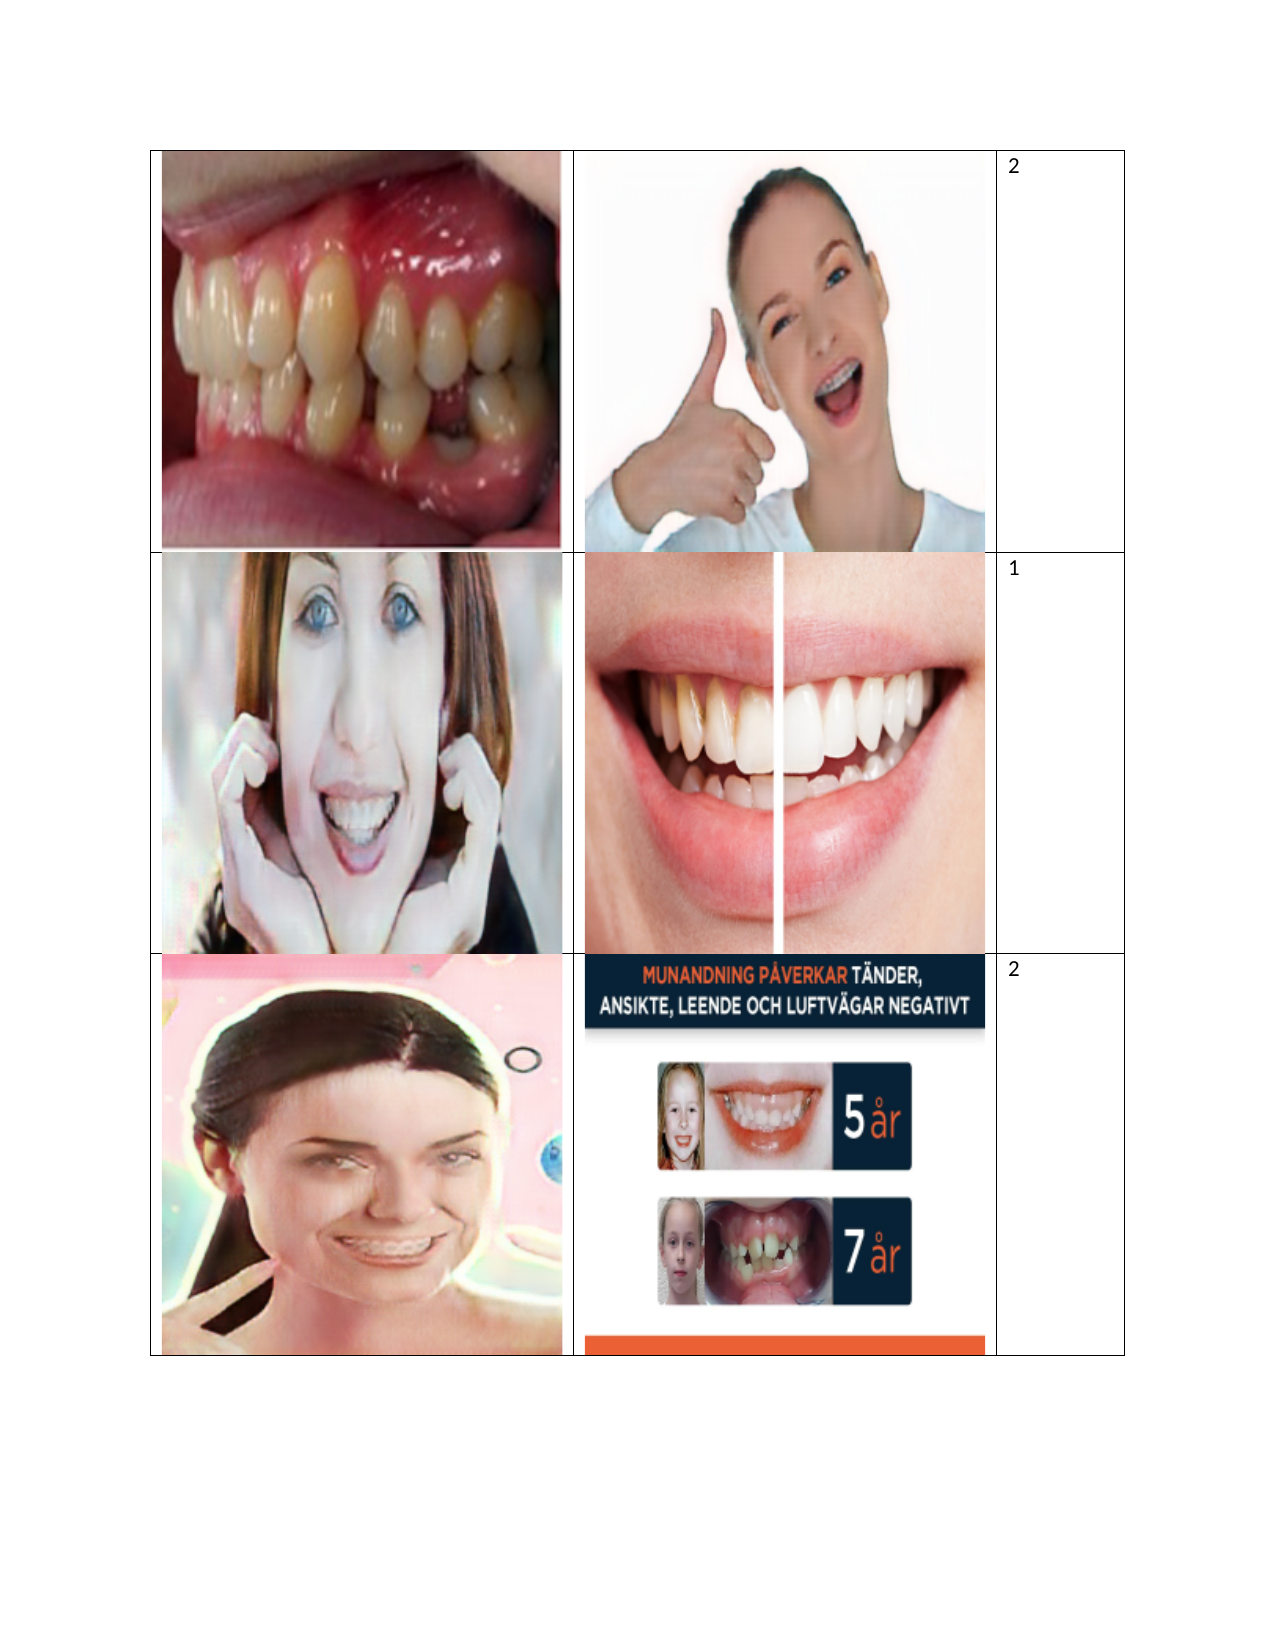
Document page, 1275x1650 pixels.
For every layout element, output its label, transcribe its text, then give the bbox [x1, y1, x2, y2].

table_cell [574, 553, 584, 953]
table_cell [986, 151, 996, 552]
picture [584, 151, 986, 1355]
picture [161, 151, 563, 1355]
table_cell 2 [997, 954, 1124, 1355]
table_cell [574, 954, 584, 1355]
table_cell [574, 151, 584, 552]
table_cell 1 [997, 553, 1124, 953]
table_cell [563, 151, 573, 552]
table_cell [986, 553, 996, 953]
table_cell [151, 151, 161, 552]
table_cell [151, 954, 161, 1355]
table_cell 2 [997, 151, 1124, 552]
table_cell [986, 954, 996, 1355]
table_cell [151, 553, 161, 953]
table_cell [563, 954, 573, 1355]
table_cell [563, 553, 573, 953]
